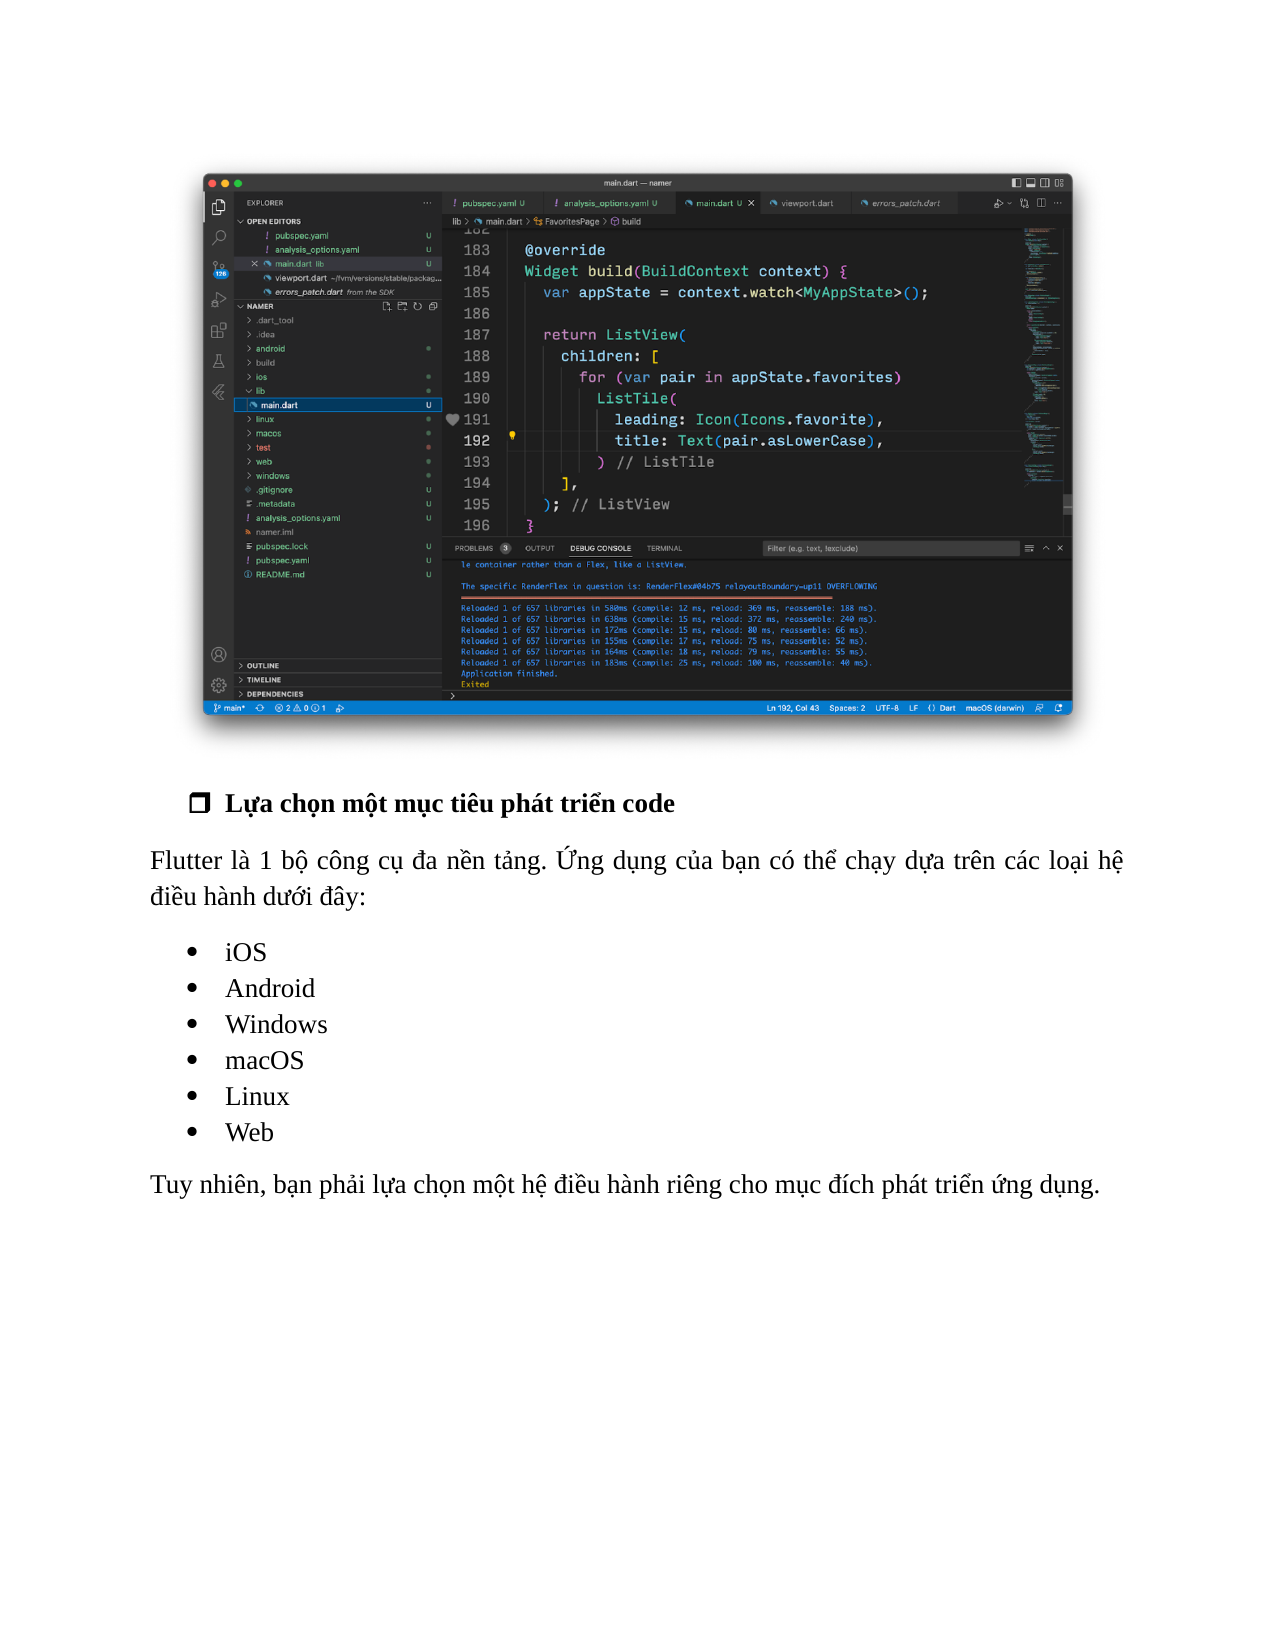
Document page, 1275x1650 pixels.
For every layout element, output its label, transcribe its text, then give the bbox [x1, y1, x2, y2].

list Linux [187, 1080, 1125, 1111]
text Tuy nhiên, bạn phải lựa chọn một hệ điều hành riêng cho mục đích phát triển ứng dụng. [150, 1168, 1125, 1199]
list Android [187, 972, 1125, 1003]
picture [167, 150, 1108, 762]
list iOS [187, 936, 1125, 967]
list Web [187, 1116, 1125, 1147]
text Flutter là 1 bộ công cụ đa nền tảng. Ứng dụng của bạn có thể chạy dựa trên các loại hệ điều hành dưới đây: [150, 844, 1125, 911]
list macOS [187, 1044, 1125, 1075]
list Windows [187, 1008, 1125, 1039]
list Lựa chọn một mục tiêu phát triển code [187, 787, 1125, 818]
